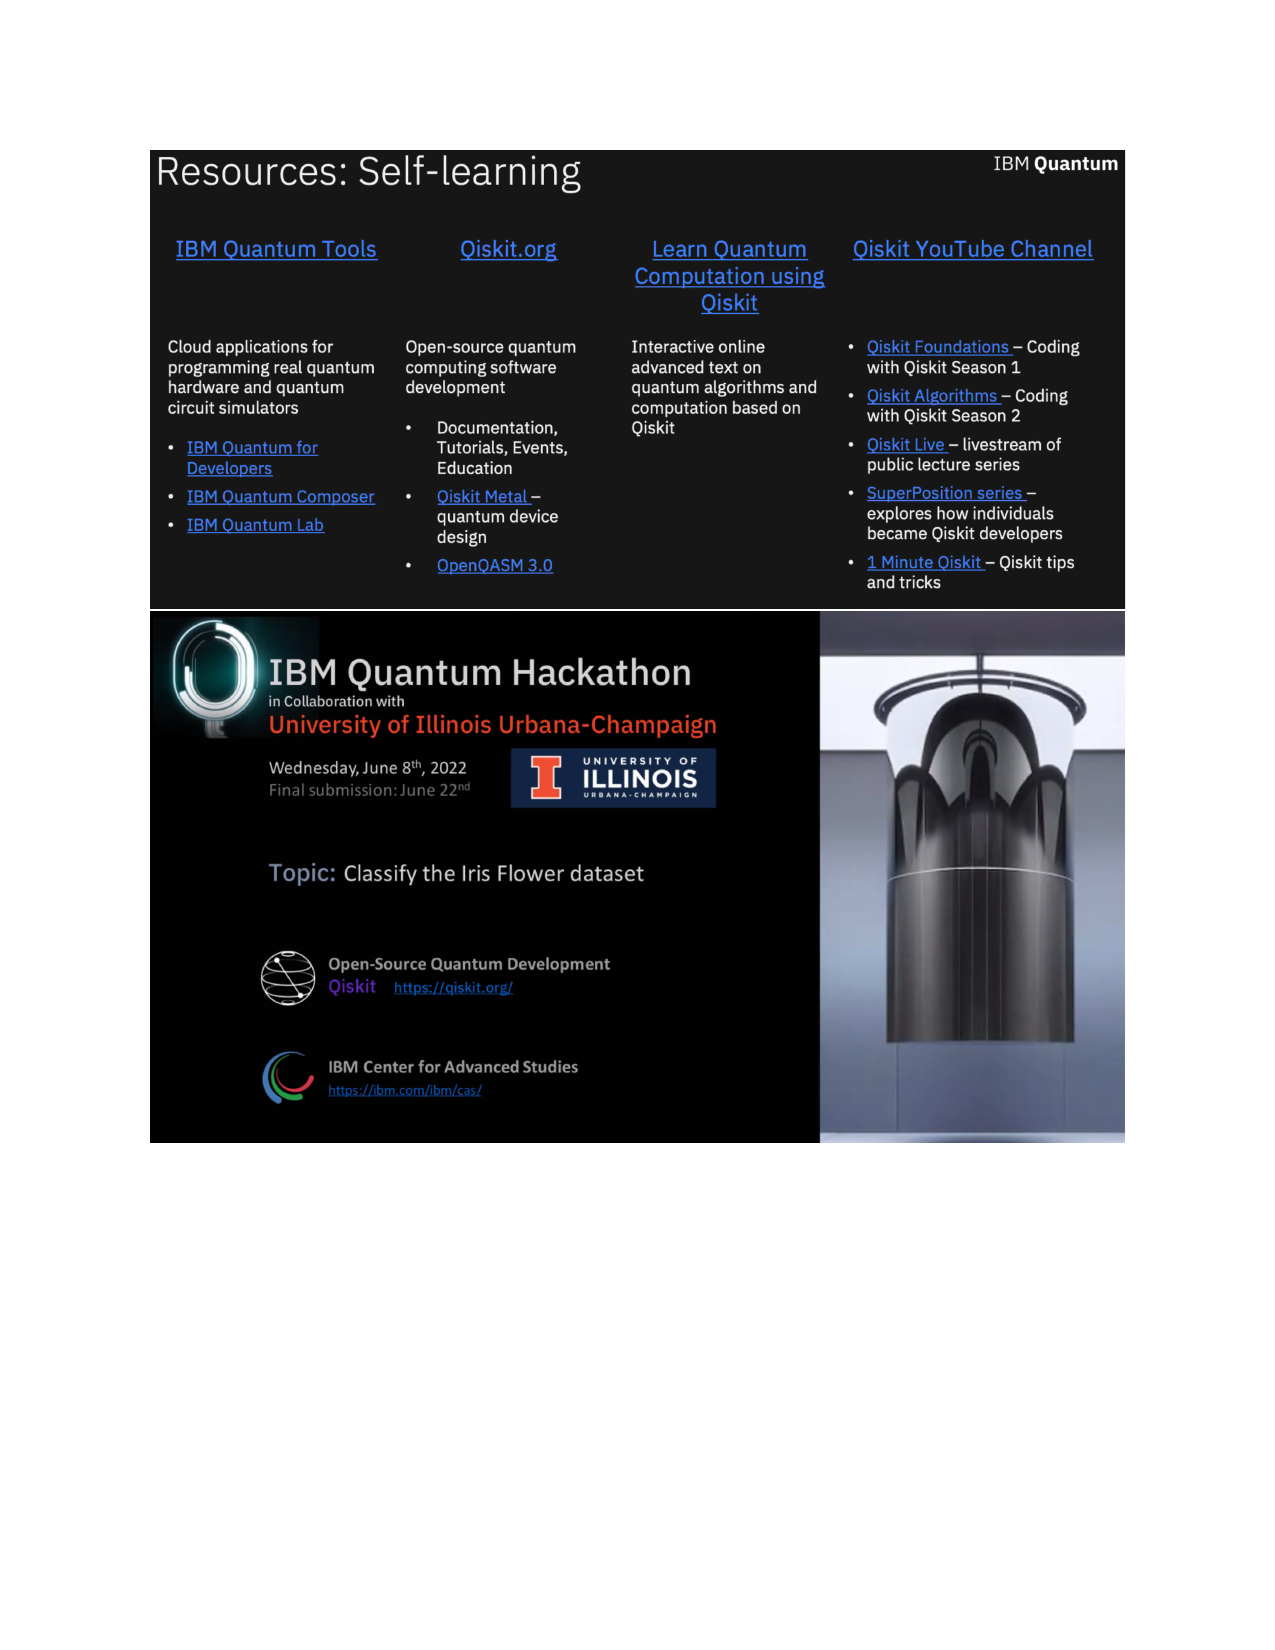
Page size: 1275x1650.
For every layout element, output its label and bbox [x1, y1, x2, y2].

picture [150, 150, 1125, 609]
picture [150, 611, 1125, 1143]
